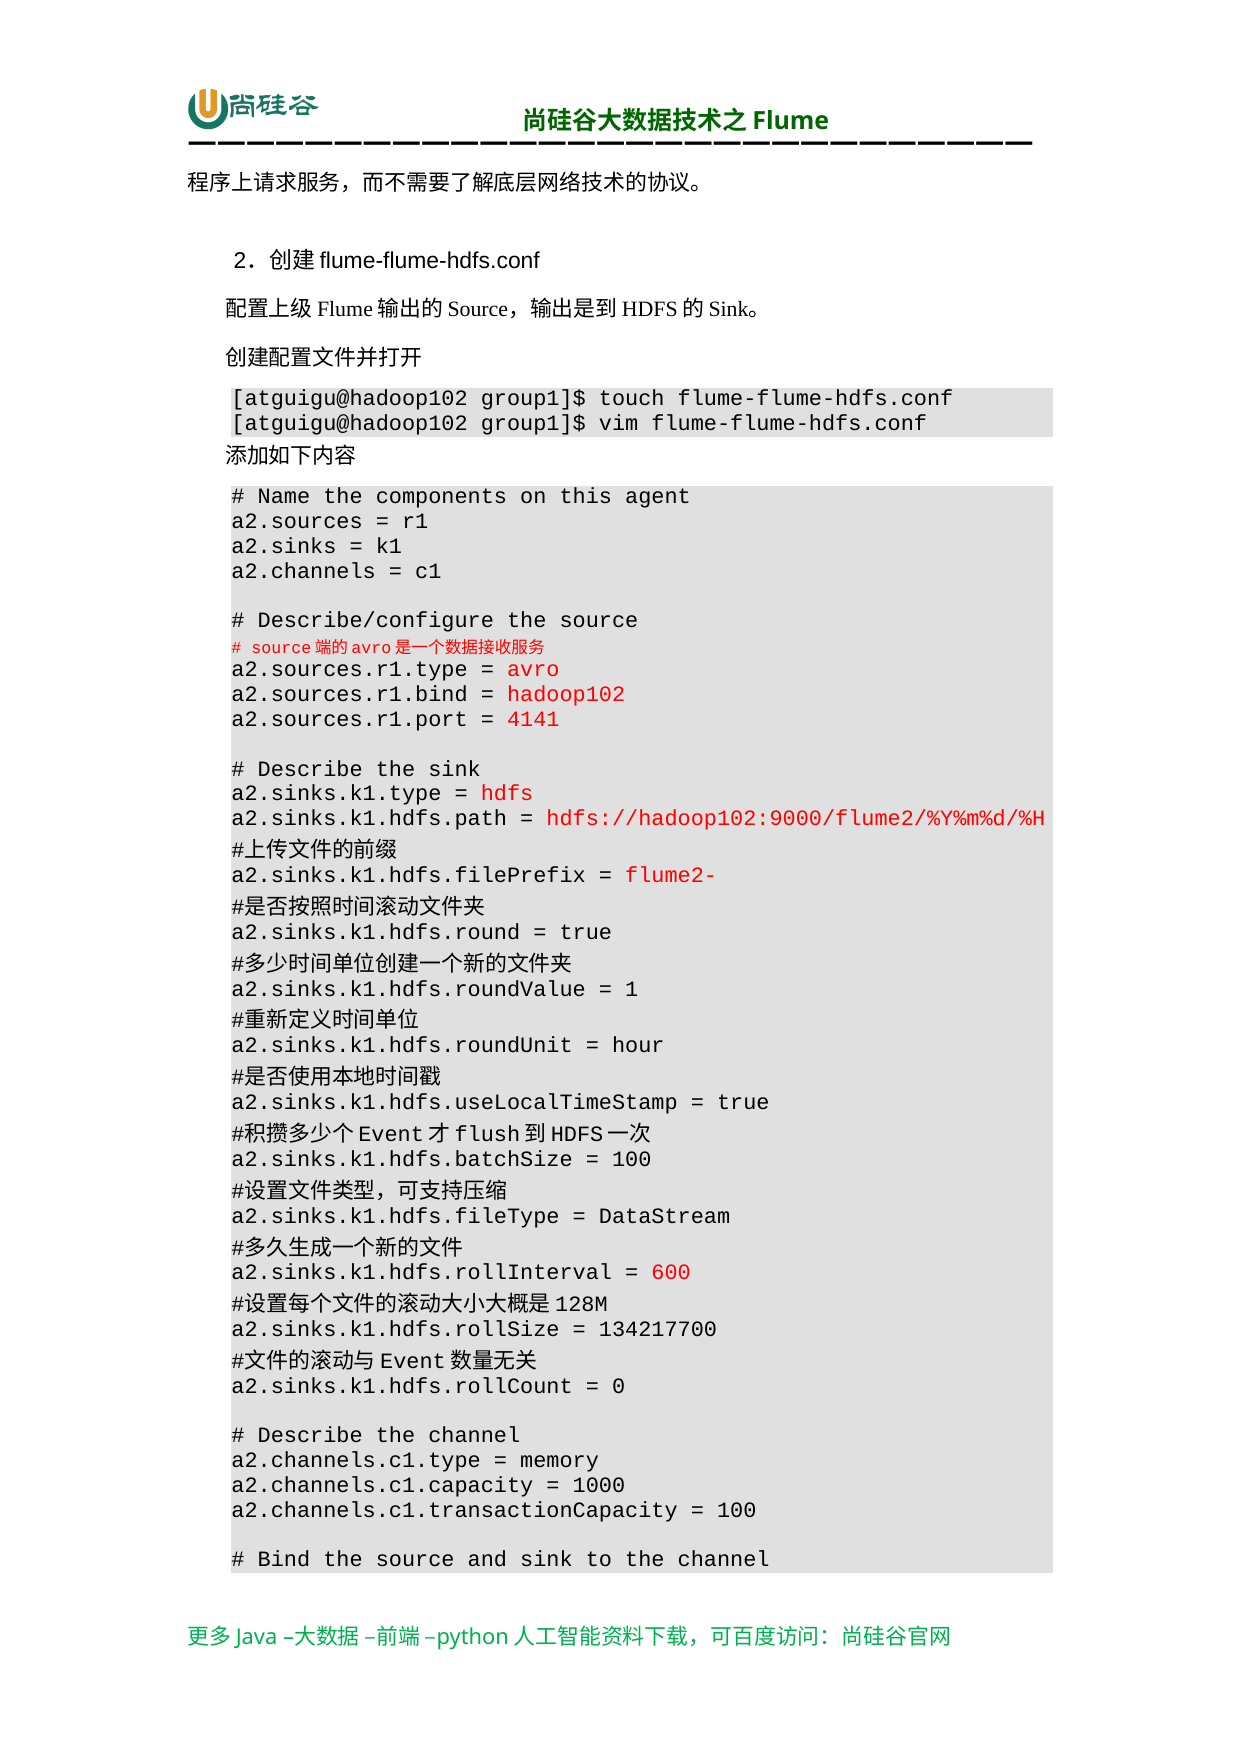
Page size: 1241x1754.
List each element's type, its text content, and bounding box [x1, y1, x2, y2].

text a2.sources.r1.type = avro [231, 659, 1053, 683]
text #上传文件的前缀 [231, 832, 1053, 864]
text #重新定义时间单位 [231, 1002, 1053, 1034]
text 创建配置文件并打开 [225, 339, 1053, 372]
text a2.sinks.k1.hdfs.path = hdfs://hadoop102:9000/flume2/%Y%m%d/%H [231, 807, 1053, 832]
text a2.sinks.k1.hdfs.rollSize = 134217700 [231, 1318, 1053, 1343]
text a2.sources = r1 [231, 510, 1053, 535]
text # Name the components on this agent [231, 486, 1053, 510]
text a2.sinks.k1.hdfs.round = true [231, 921, 1053, 946]
text a2.channels.c1.capacity = 1000 [231, 1474, 1053, 1499]
text a2.sinks.k1.hdfs.rollCount = 0 [231, 1375, 1053, 1400]
text #是否按照时间滚动文件夹 [231, 889, 1053, 921]
text a2.channels.c1.transactionCapacity = 100 [231, 1499, 1053, 1524]
text a2.sinks.k1.hdfs.roundValue = 1 [231, 978, 1053, 1002]
text a2.sinks.k1.type = hdfs [231, 783, 1053, 807]
text #多少时间单位创建一个新的文件夹 [231, 946, 1053, 978]
text a2.sources.r1.bind = hadoop102 [231, 683, 1053, 708]
text a2.sinks.k1.hdfs.filePrefix = flume2- [231, 864, 1053, 889]
text 添加如下内容 [225, 437, 1053, 470]
text a2.channels.c1.type = memory [231, 1449, 1053, 1474]
text a2.sinks.k1.hdfs.useLocalTimeStamp = true [231, 1091, 1053, 1116]
text #设置文件类型，可支持压缩 [231, 1173, 1053, 1205]
text a2.sinks = k1 [231, 535, 1053, 560]
text a2.sinks.k1.hdfs.rollInterval = 600 [231, 1262, 1053, 1286]
text # Describe the channel [231, 1425, 1053, 1449]
text #积攒多少个Event才flush到HDFS一次 [231, 1116, 1053, 1148]
text 配置上级Flume输出的Source，输出是到HDFS的Sink。 [187, 291, 1053, 323]
text #文件的滚动与Event数量无关 [231, 1343, 1053, 1375]
text #设置每个文件的滚动大小大概是128M [231, 1286, 1053, 1318]
text [atguigu@hadoop102 group1]$ touch flume-flume-hdfs.conf [231, 388, 1053, 412]
text #是否使用本地时间戳 [231, 1059, 1053, 1091]
text [atguigu@hadoop102 group1]$ vim flume-flume-hdfs.conf [231, 412, 1053, 437]
text a2.sources.r1.port = 4141 [231, 708, 1053, 733]
text a2.channels = c1 [231, 560, 1053, 585]
picture [187, 88, 320, 130]
text 2．创建flume-flume-hdfs.conf [187, 226, 1053, 291]
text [187, 165, 1053, 197]
text a2.sinks.k1.hdfs.fileType = DataStream [231, 1205, 1053, 1229]
text a2.sinks.k1.hdfs.batchSize = 100 [231, 1148, 1053, 1173]
text # Bind the source and sink to the channel [231, 1549, 1053, 1573]
text # Describe/configure the source [231, 609, 1053, 634]
text # Describe the sink [231, 758, 1053, 783]
text # source端的avro是一个数据接收服务 [231, 634, 1053, 659]
text a2.sinks.k1.hdfs.roundUnit = hour [231, 1034, 1053, 1059]
text #多久生成一个新的文件 [231, 1229, 1053, 1262]
